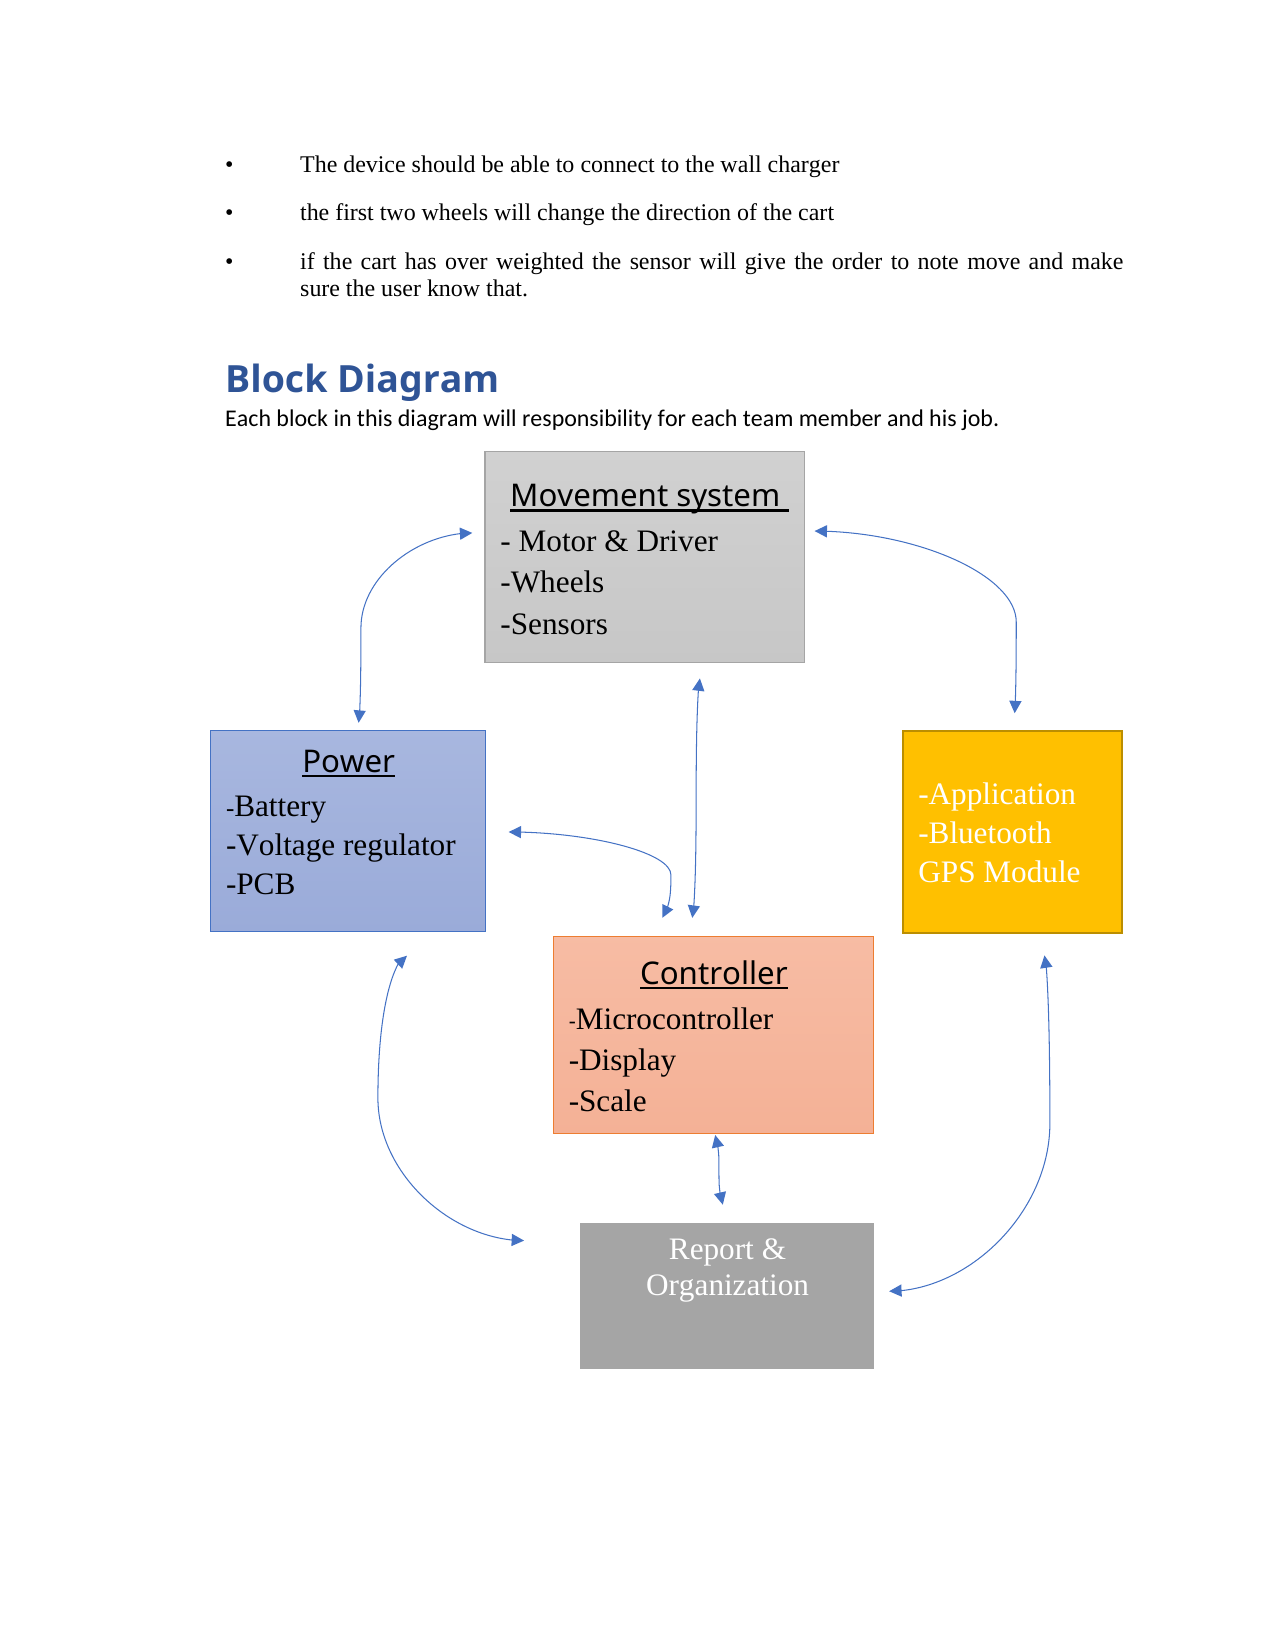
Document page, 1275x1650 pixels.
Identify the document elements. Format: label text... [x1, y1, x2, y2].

subtitle Block Diagram [150, 352, 1125, 403]
text • The device should be able to connect to the wall charger [225, 150, 1125, 178]
text Each block in this diagram will responsibility for each team member and his job. [225, 403, 1125, 432]
text • the first two wheels will change the direction of the cart [225, 198, 1125, 226]
text • if the cart has over weighted the sensor will give the order to note move and make sure the user know that. [225, 247, 1125, 302]
